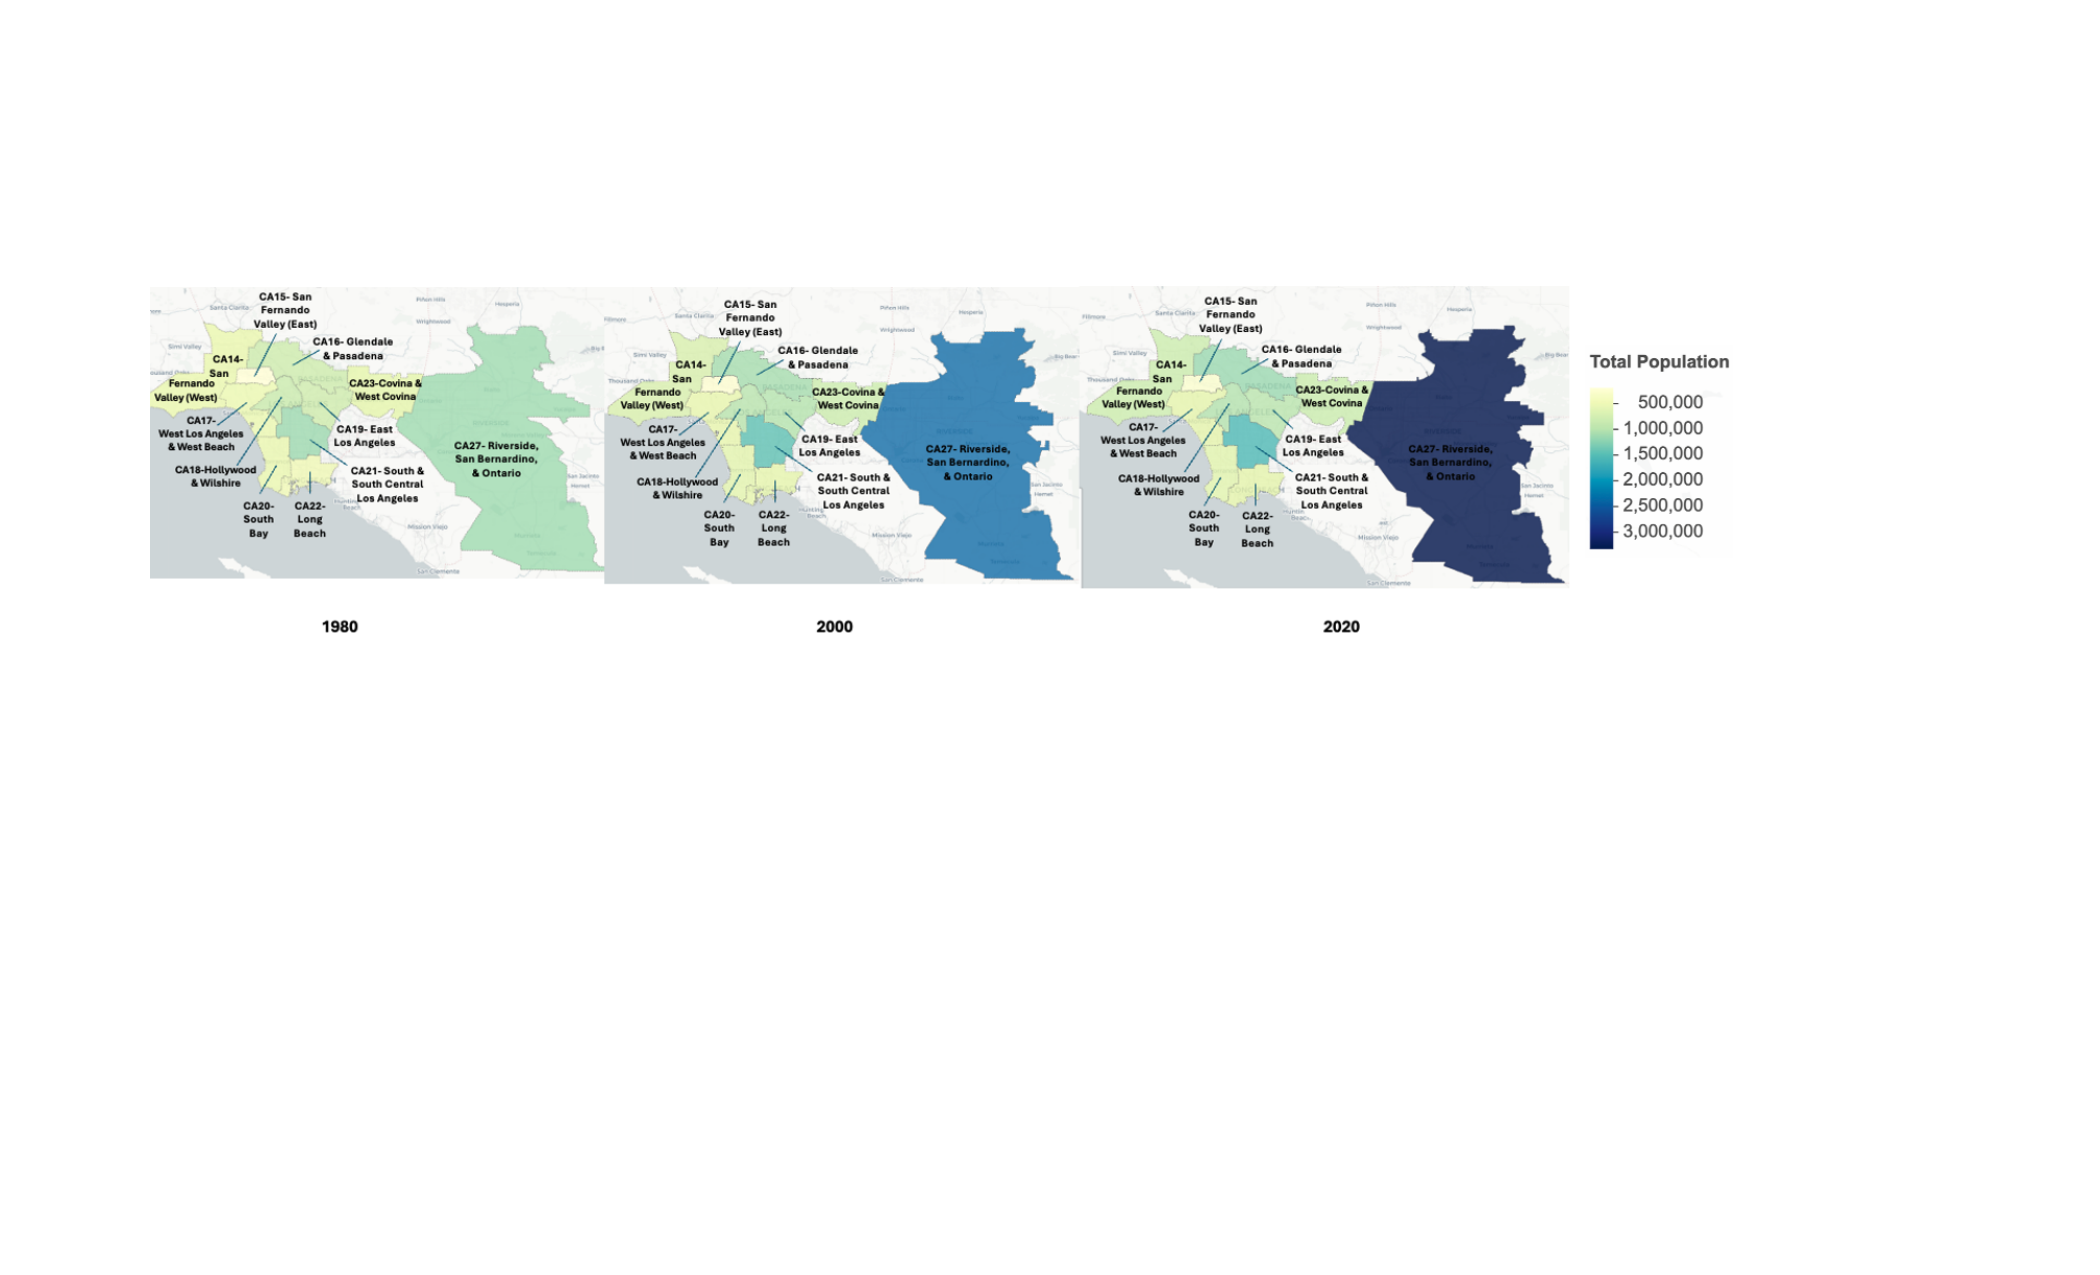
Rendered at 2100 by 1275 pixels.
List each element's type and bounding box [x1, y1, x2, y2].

picture [150, 261, 1734, 683]
